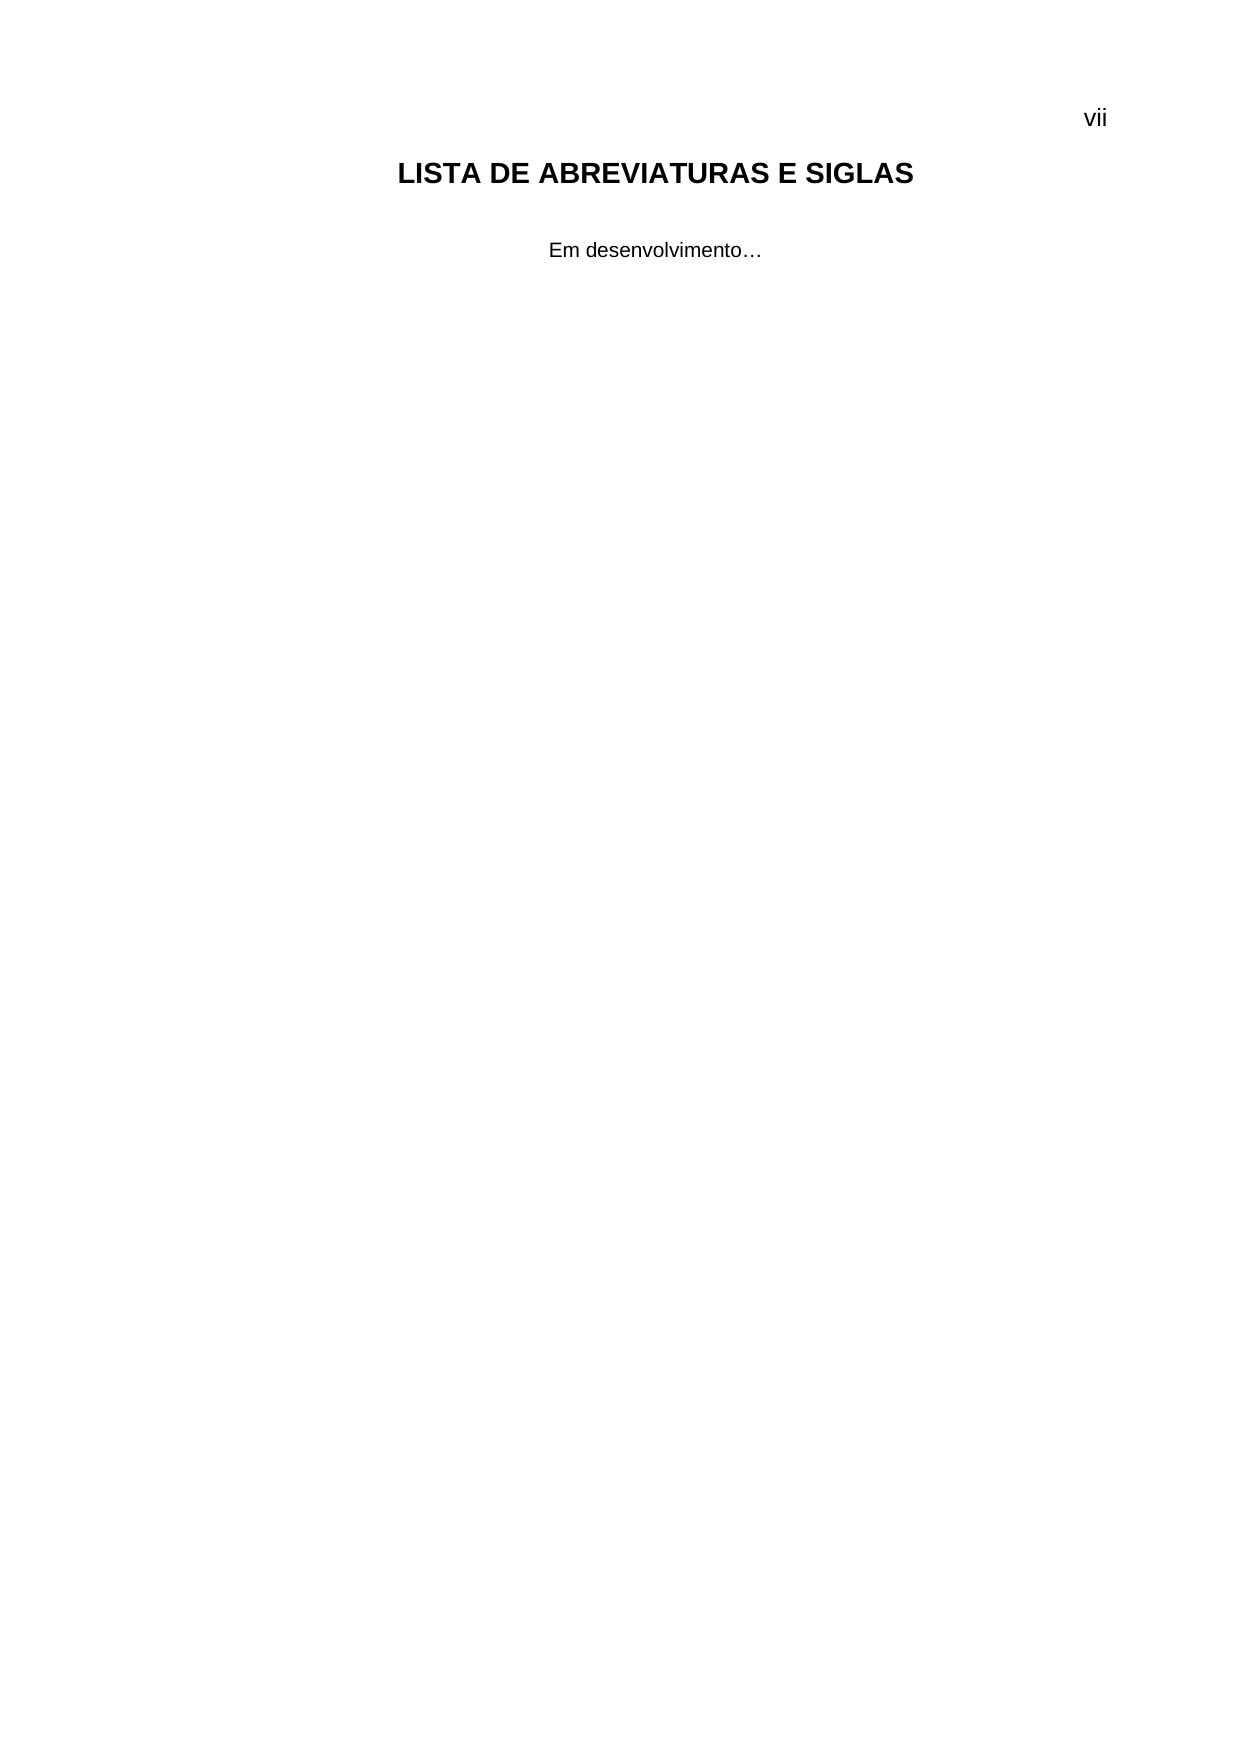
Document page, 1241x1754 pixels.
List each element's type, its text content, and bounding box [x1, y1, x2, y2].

text LISTA DE ABREVIATURAS E SIGLAS [204, 156, 1107, 190]
text Em desenvolvimento… [204, 238, 1107, 262]
